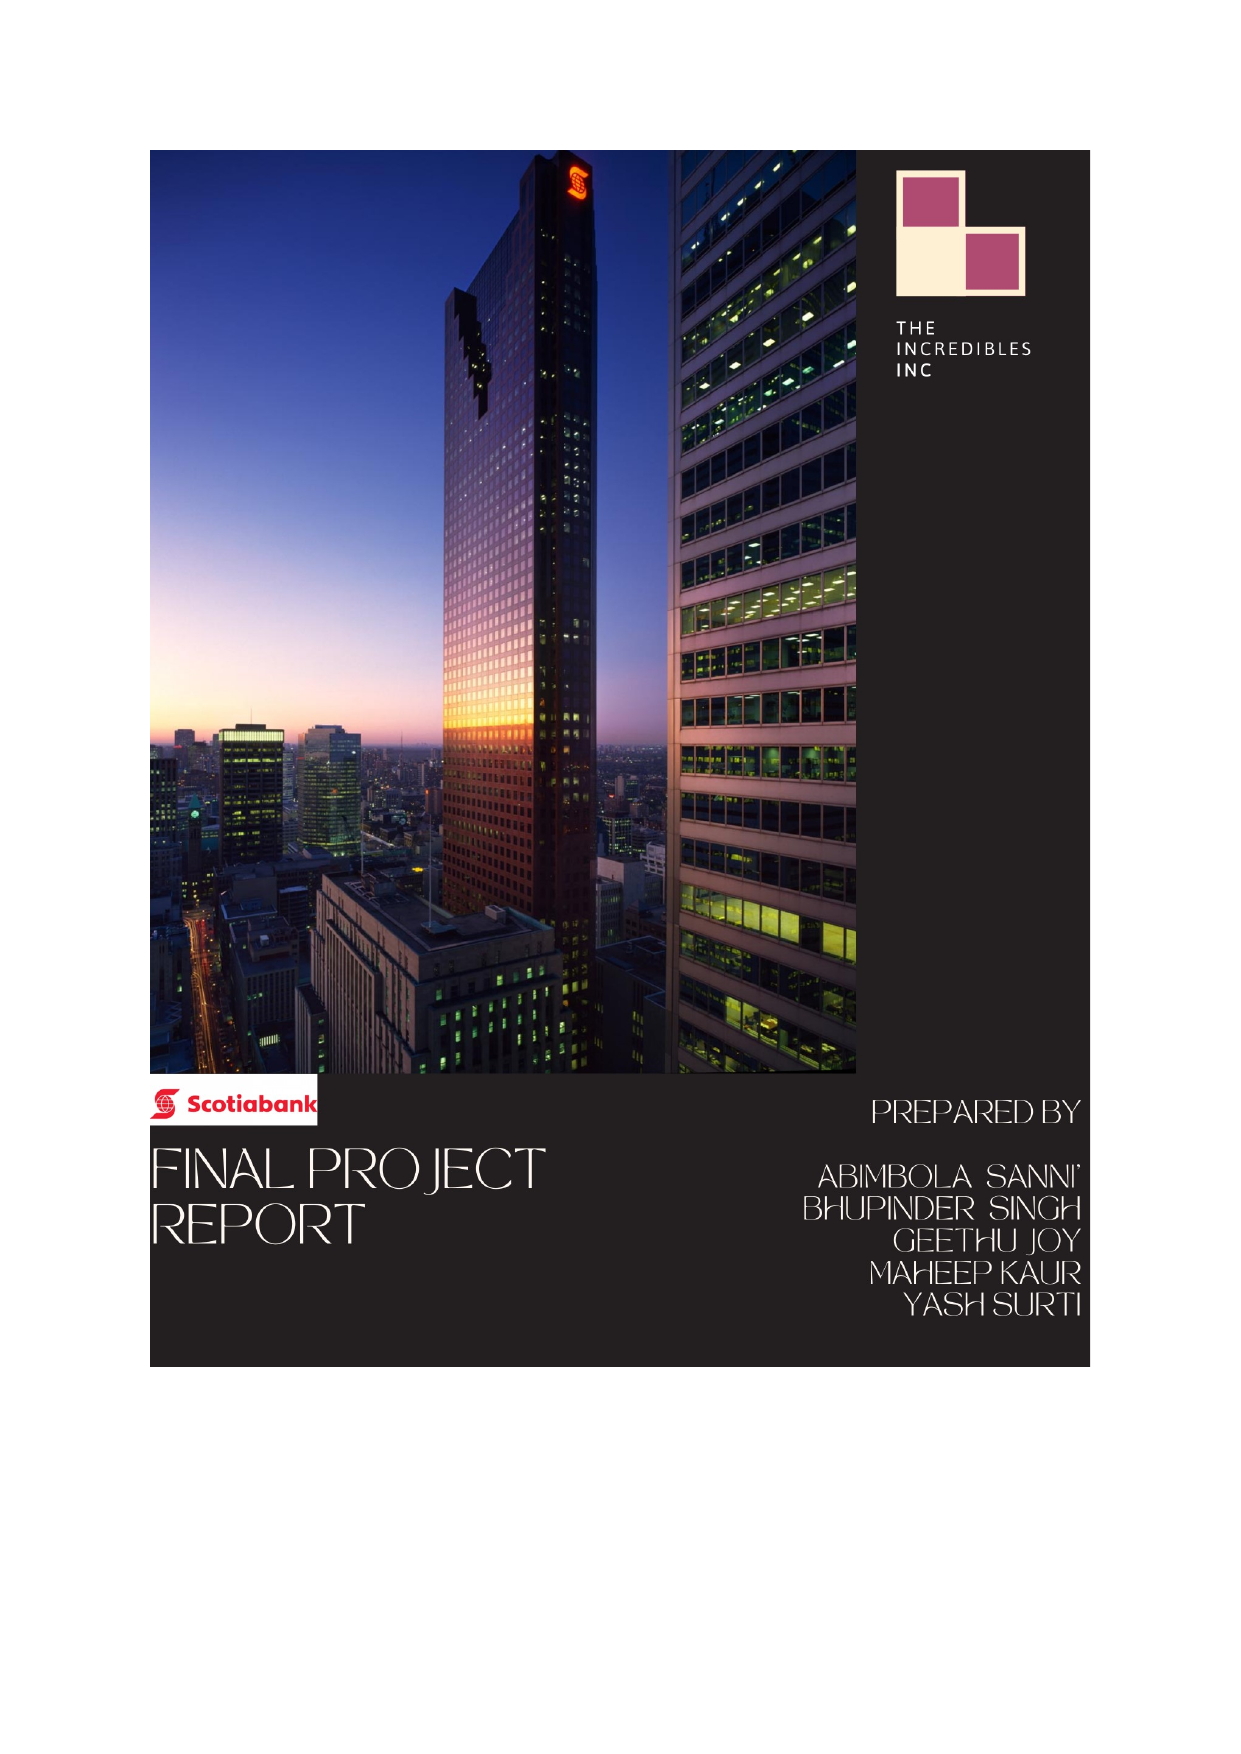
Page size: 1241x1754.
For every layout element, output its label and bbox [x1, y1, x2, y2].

picture [150, 150, 1091, 1367]
